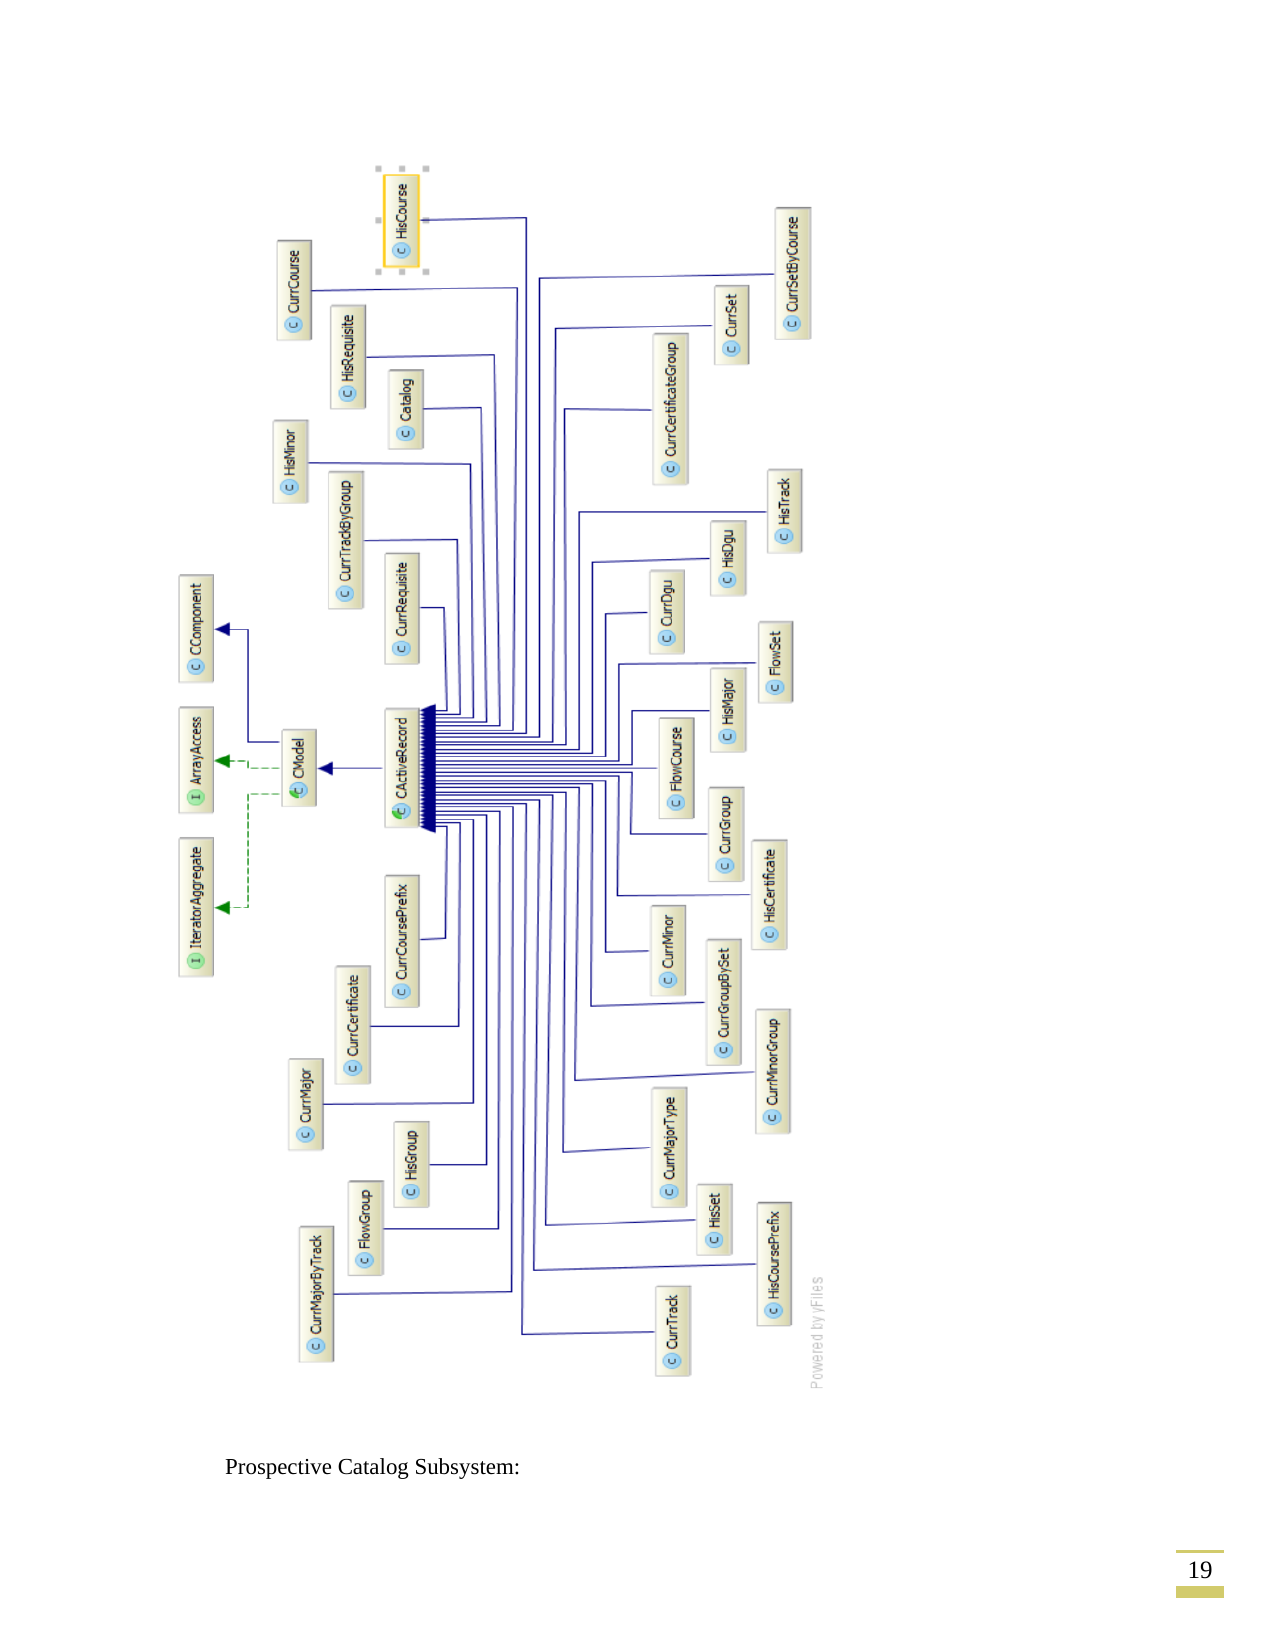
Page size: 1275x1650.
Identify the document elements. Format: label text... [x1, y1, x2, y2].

picture [151, 152, 837, 1399]
text Prospective Catalog Subsystem: [150, 1453, 1125, 1479]
